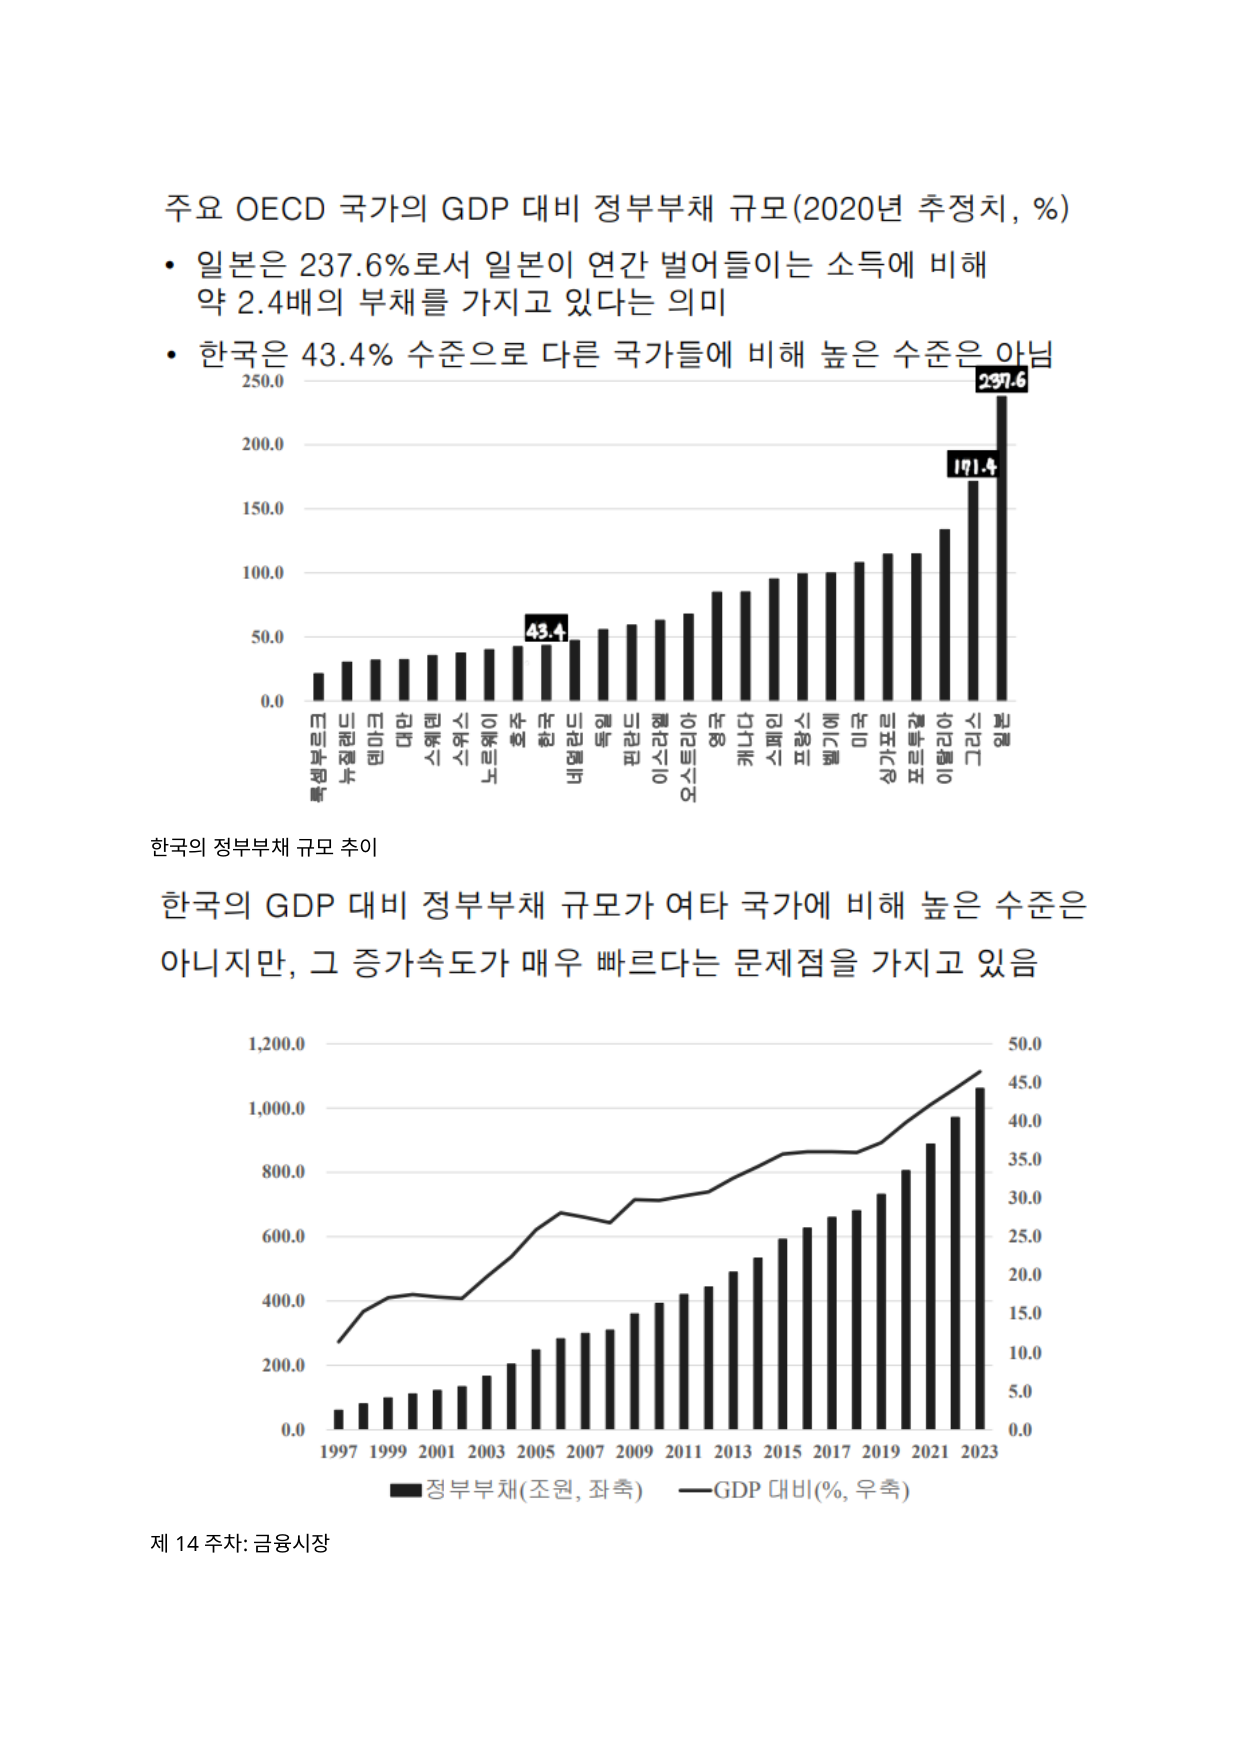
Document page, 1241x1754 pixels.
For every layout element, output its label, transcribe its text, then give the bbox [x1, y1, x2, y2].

picture [150, 177, 1091, 812]
text 제 14 주차: 금융시장 [150, 1527, 1090, 1558]
picture [150, 880, 1091, 1509]
text 한국의 정부부채 규모 추이 [150, 831, 1090, 861]
